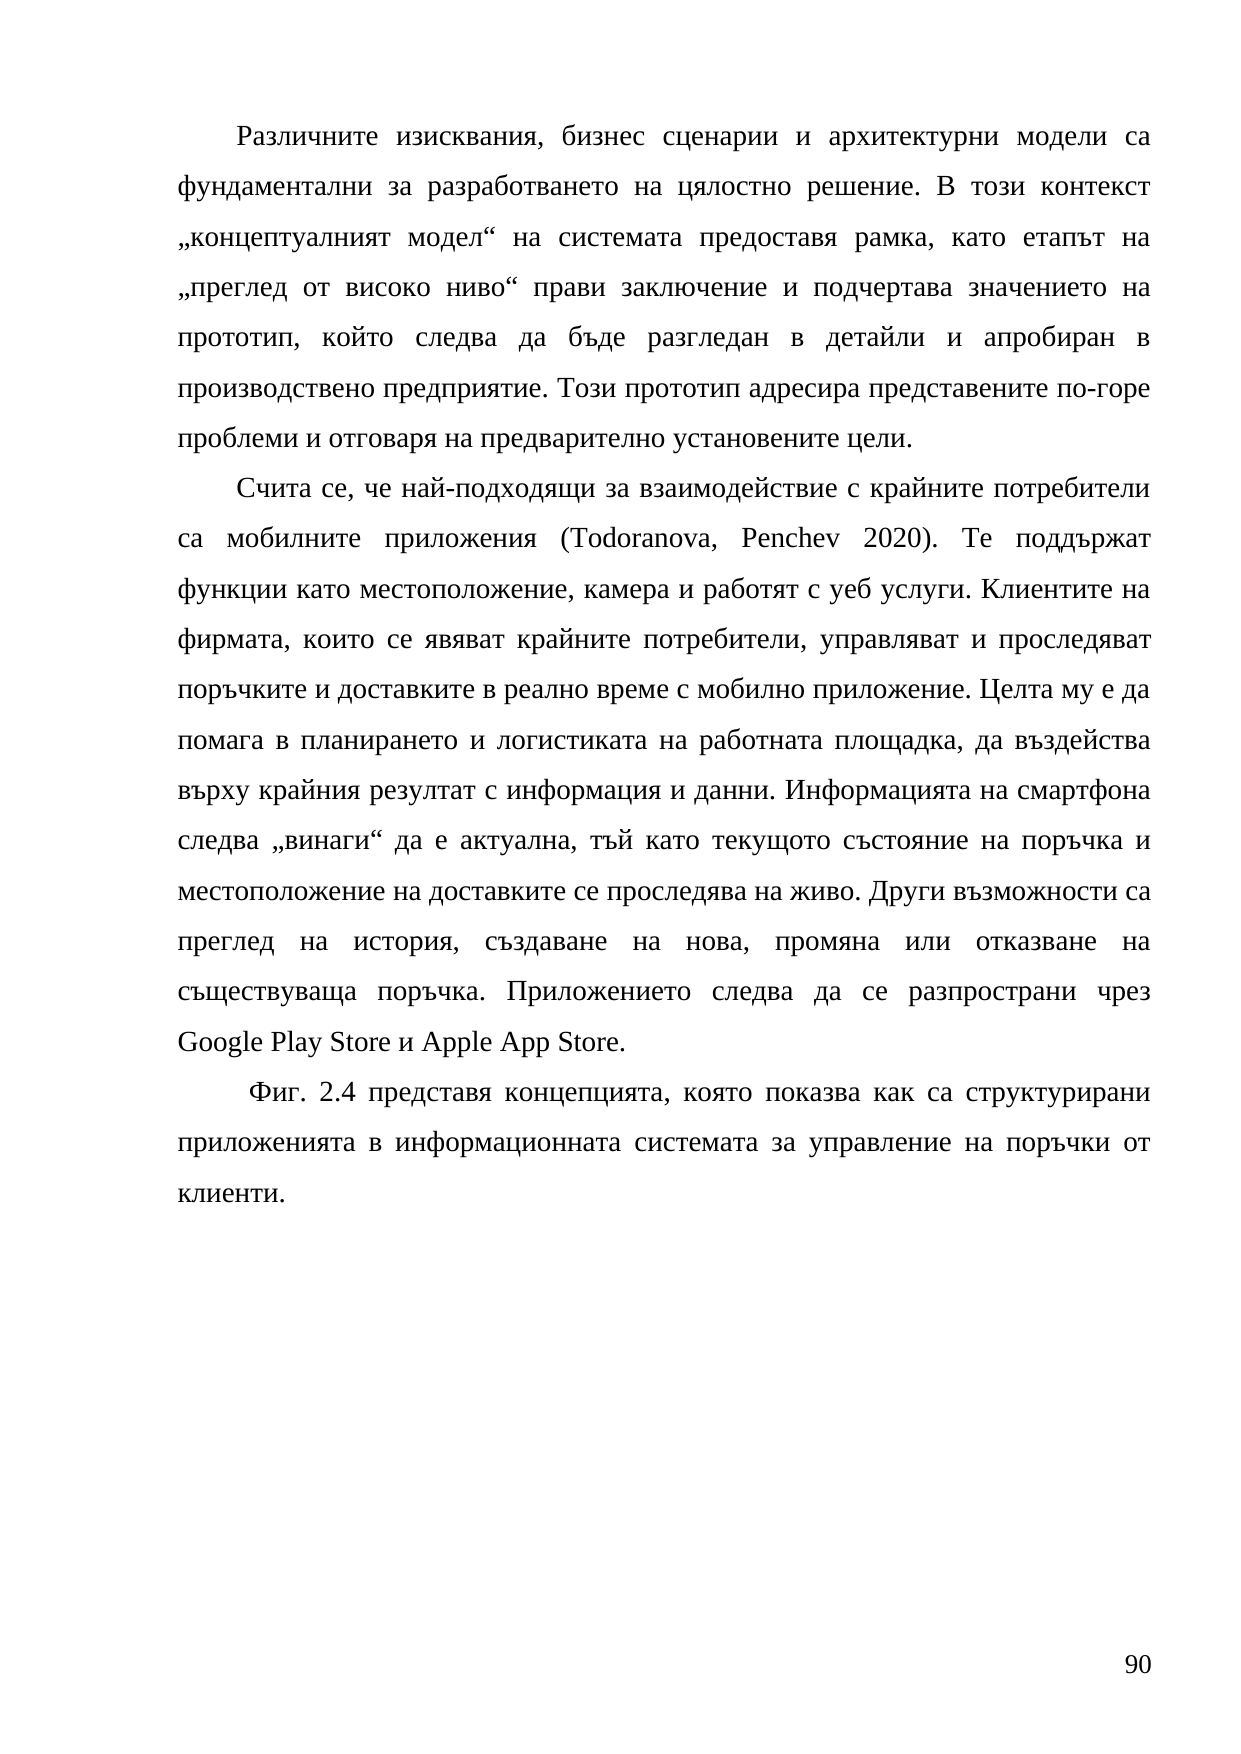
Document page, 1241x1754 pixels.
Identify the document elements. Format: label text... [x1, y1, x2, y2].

text Счита се, че най-подходящи за взаимодействие с крайните потребители са мобилните приложения (Todoranova, Penchev 2020). Те поддържат функции като местоположение, камера и работят с уеб услуги. Клиентите на фирмата, които се явяват крайните потребители, управляват и проследяват поръчките и доставките в реално време с мобилно приложение. Целта му е да помага в планирането и логистиката на работната площадка, да въздейства върху крайния резултат с информация и данни. Информацията на смартфона следва „винаги“ да е актуална, тъй като текущото състояние на поръчка и местоположение на доставките се проследява на живо. Други възможности са преглед на история, създаване на нова, промяна или отказване на съществуваща поръчка. Приложението следва да се разпространи чрез Google Play Store и Apple App Store. [177, 470, 1152, 1057]
text Фиг. 2.4 представя концепцията, която показва как са структурирани приложенията в информационната системата за управление на поръчки от клиенти. [177, 1074, 1152, 1208]
text Различните изисквания, бизнес сценарии и архитектурни модели са фундаментални за разработването на цялостно решение. В този контекст „концептуалният модел“ на системата предоставя рамка, като етапът на „преглед от високо ниво“ прави заключение и подчертава значението на прототип, който следва да бъде разгледан в детайли и апробиран в производствено предприятие. Този прототип адресира представените по-горе проблеми и отговаря на предварително установените цели. [177, 118, 1152, 453]
